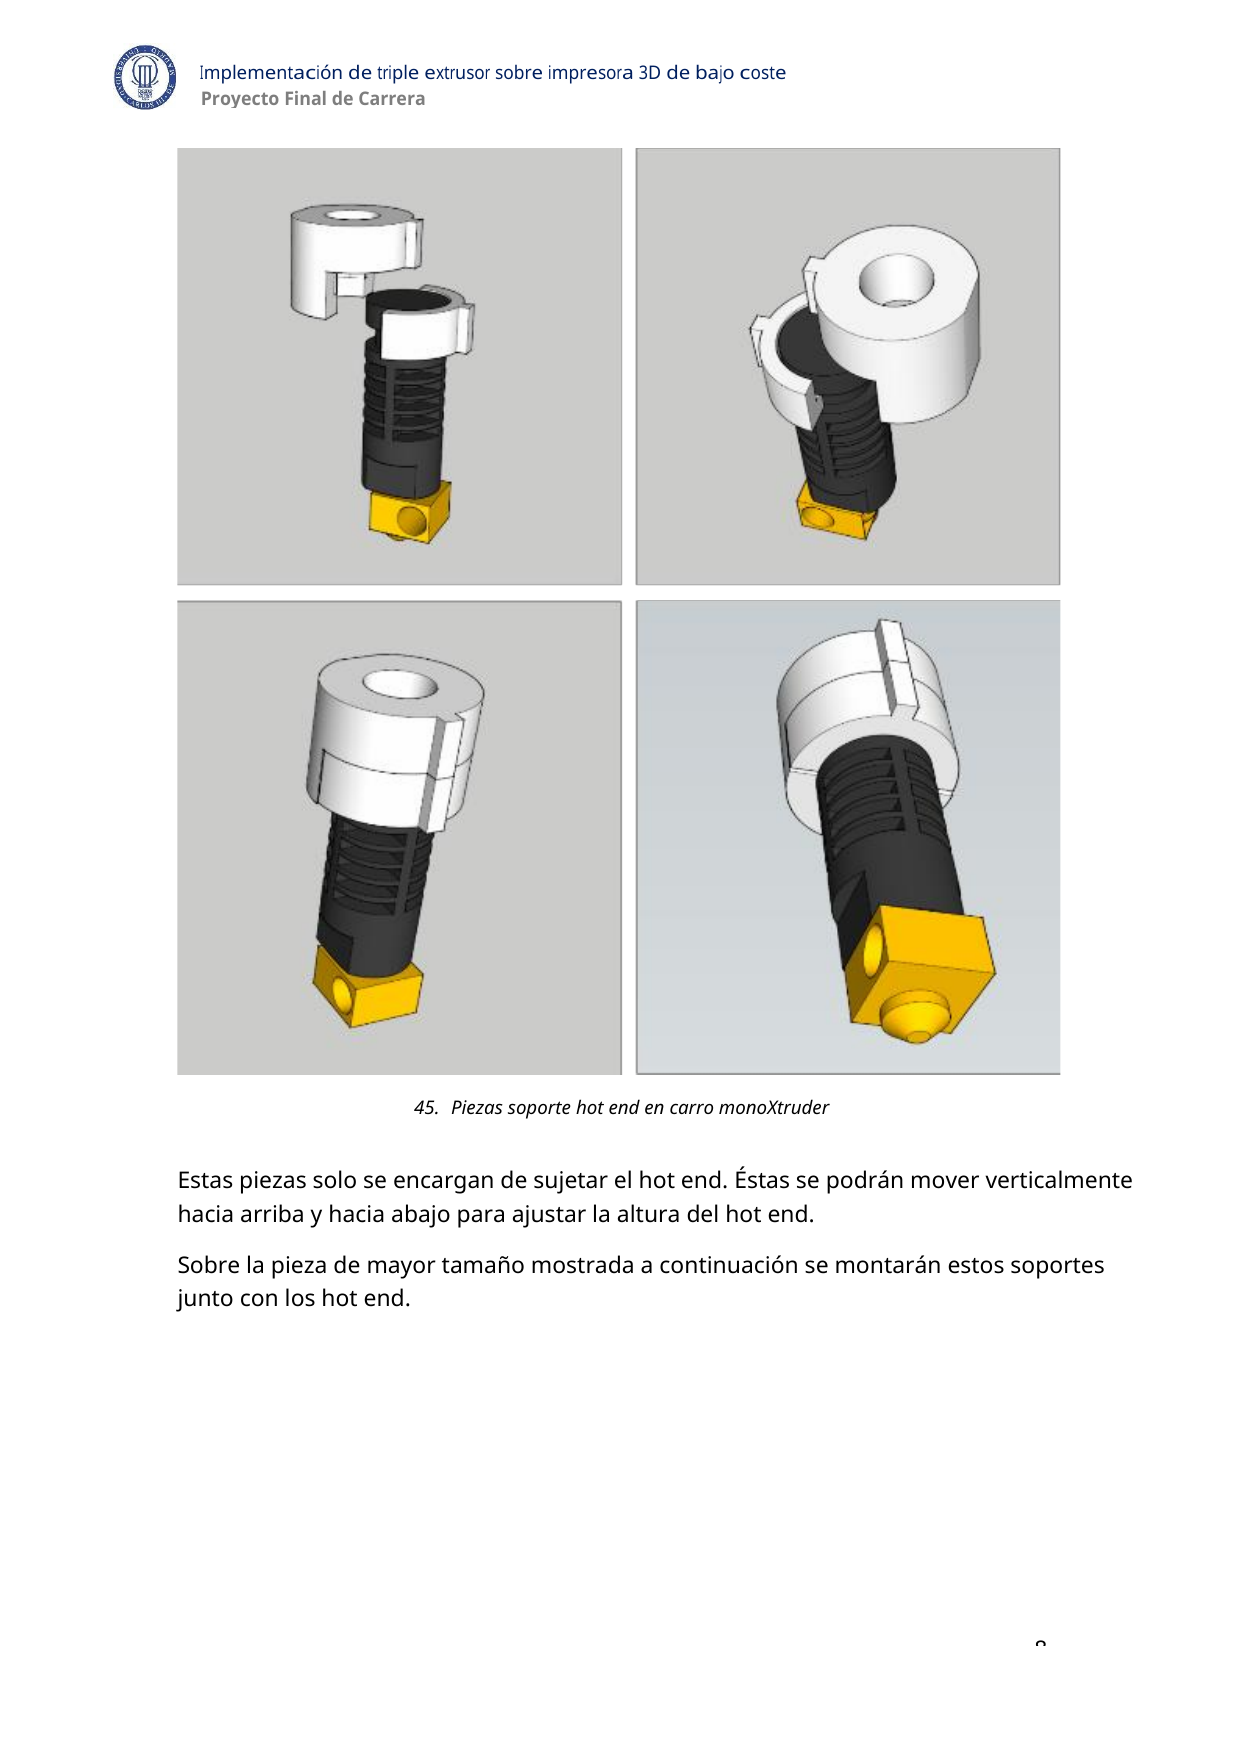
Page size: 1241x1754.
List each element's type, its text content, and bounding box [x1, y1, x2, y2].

picture [113, 43, 177, 110]
picture [177, 148, 1061, 1075]
list Piezas soporte hot end en carro monoXtruder [414, 1094, 1148, 1120]
text Estas piezas solo se encargan de sujetar el hot end. Éstas se podrán mover verticalmente hacia arriba y hacia abajo para ajustar la altura del hot end. [177, 1164, 1148, 1229]
text Sobre la pieza de mayor tamaño mostrada a continuación se montarán estos soportes junto con los hot end. [177, 1249, 1148, 1314]
